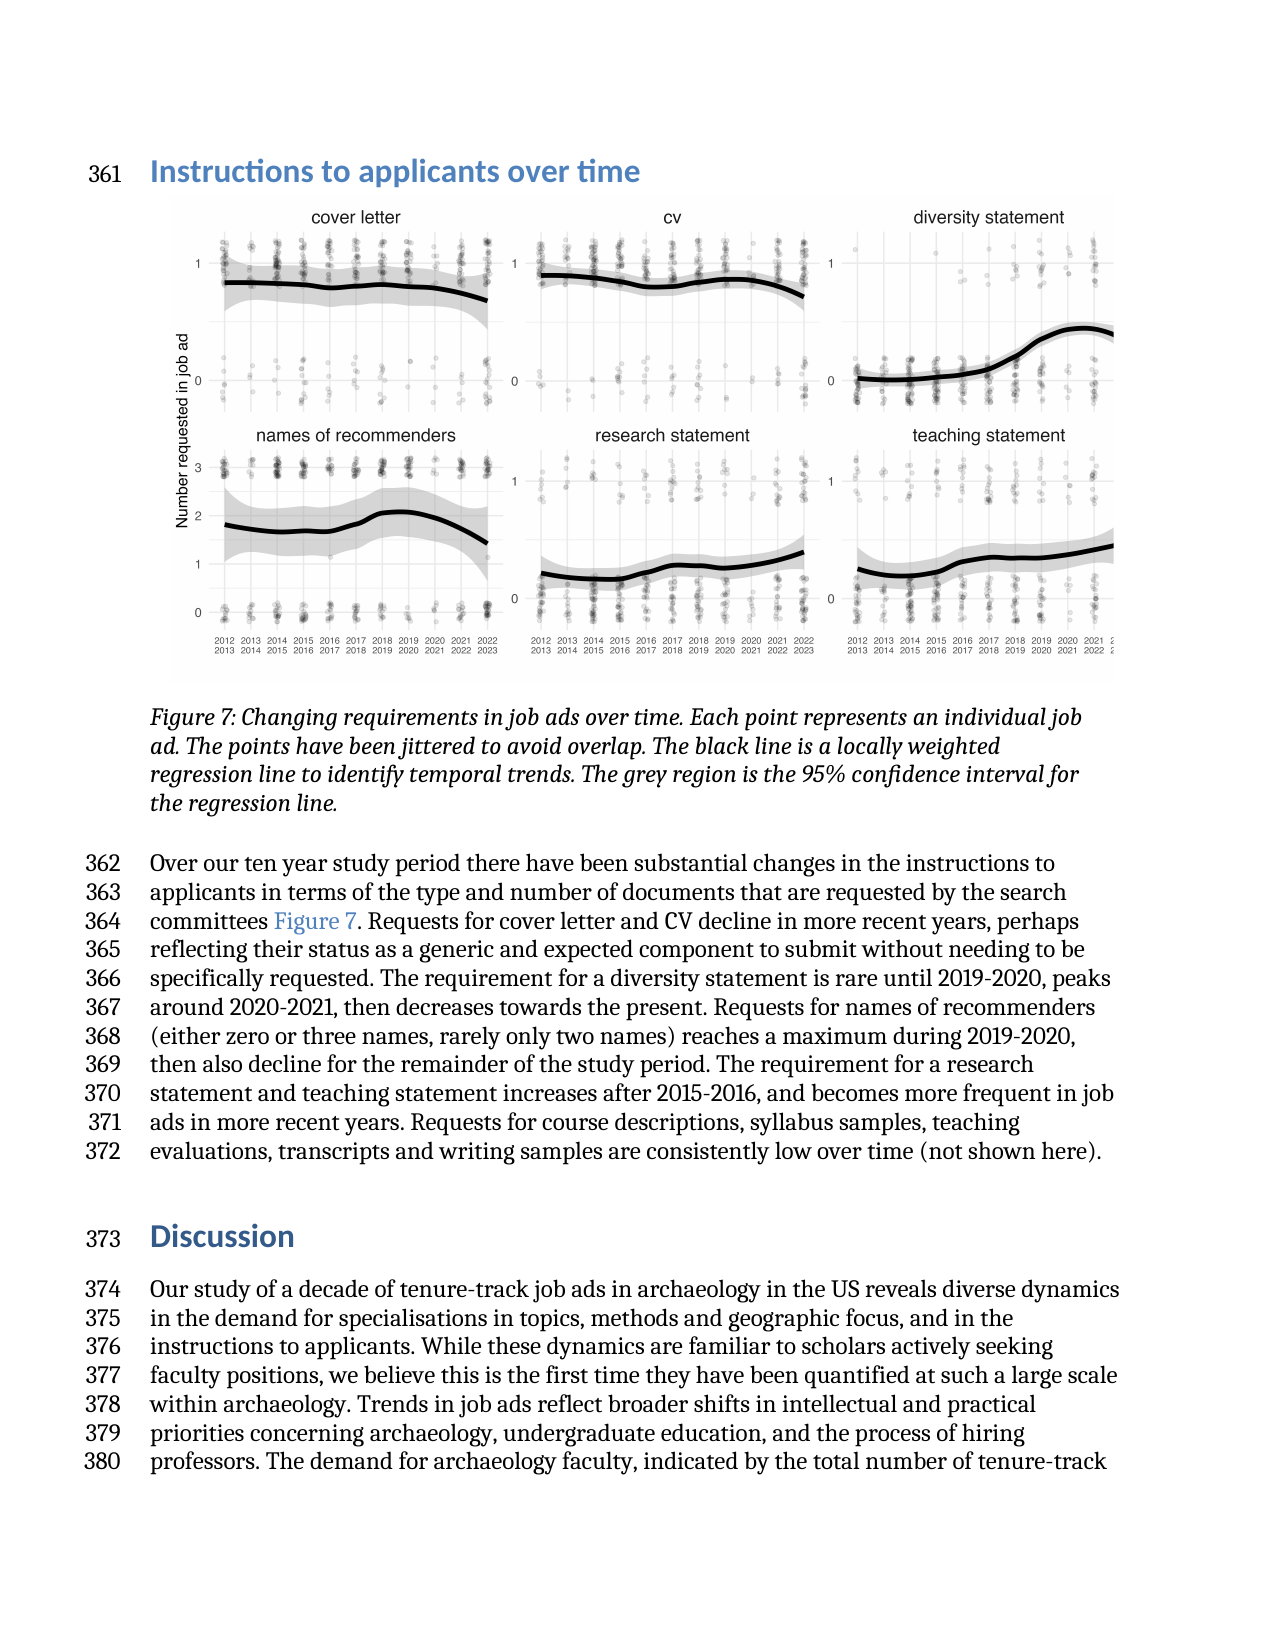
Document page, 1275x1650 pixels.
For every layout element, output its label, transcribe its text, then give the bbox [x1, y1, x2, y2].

subtitle Instructions to applicants over time [150, 150, 1125, 191]
text Over our ten year study period there have been substantial changes in the instructions to applicants in terms of the type and number of documents that are requested by the search committees Figure 7. Requests for cover letter and CV decline in more recent years, perhaps reflecting their status as a generic and expected component to submit without needing to be specifically requested. The requirement for a diversity statement is rare until 2019-2020, peaks around 2020-2021, then decreases towards the present. Requests for names of recommenders (either zero or three names, rarely only two names) reaches a maximum during 2019-2020, then also decline for the remainder of the study period. The requirement for a research statement and teaching statement increases after 2015-2016, and becomes more frequent in job ads in more recent years. Requests for course descriptions, syllabus samples, teaching evaluations, transcripts and writing samples are consistently low over time (not shown here). [150, 849, 1125, 1165]
table_header Figure 7: Changing requirements in job ads over time. Each point represents an individual job ad. The points have been jittered to avoid overlap. The black line is a locally weighted regression line to identify temporal trends. The grey region is the 95% confidence interval for the regression line. [139, 191, 1114, 830]
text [150, 1275, 1125, 1476]
picture [168, 194, 1114, 682]
subtitle Discussion [150, 1215, 1125, 1256]
